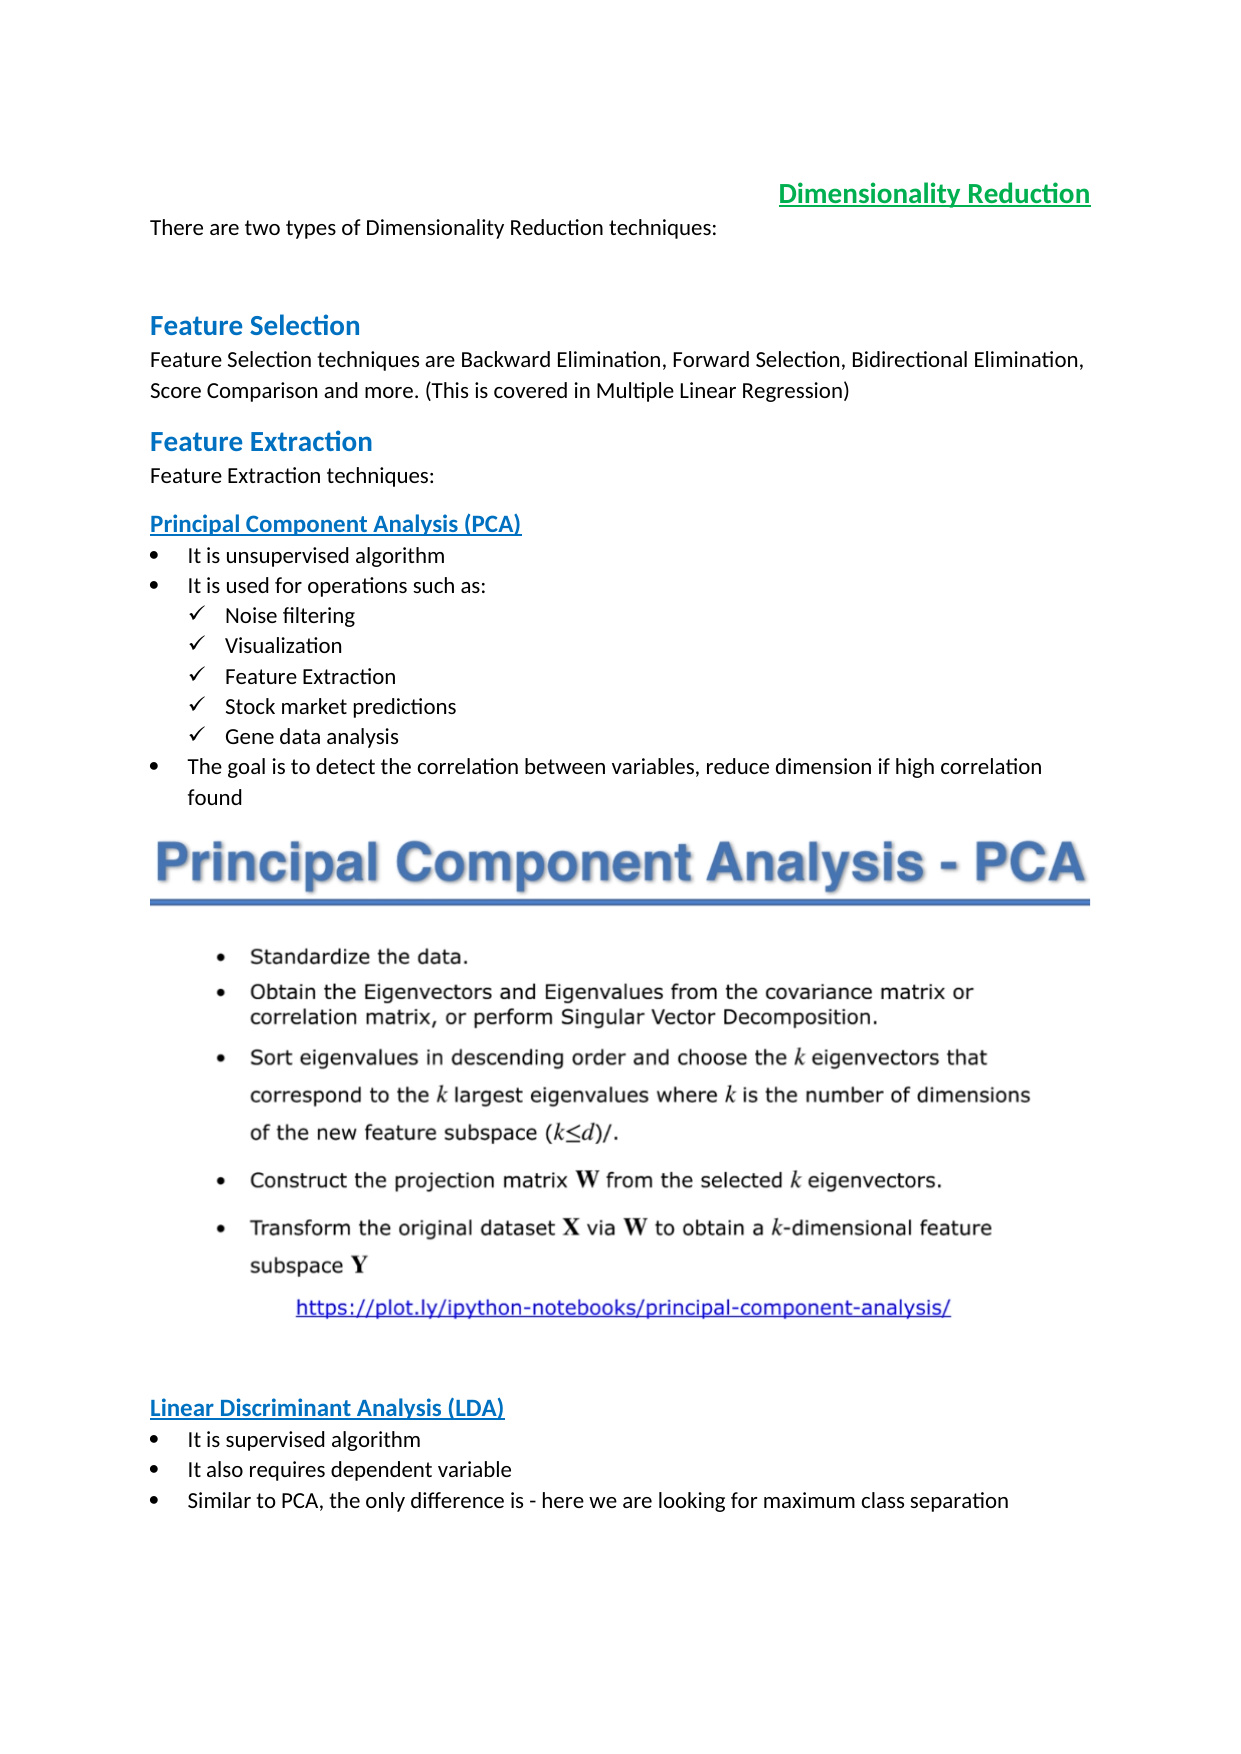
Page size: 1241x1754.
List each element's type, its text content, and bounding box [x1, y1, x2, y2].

list Gene data analysis [187, 722, 1090, 750]
list Noise filtering [187, 601, 1090, 629]
list It also requires dependent variable [150, 1456, 1090, 1483]
list It is supervised algorithm [150, 1425, 1090, 1453]
list Feature Extraction [187, 662, 1090, 690]
text Dimensionality Reduction [150, 175, 1090, 211]
list Similar to PCA, the only difference is - here we are looking for maximum class separation [150, 1486, 1090, 1514]
text Feature Selection [150, 307, 1090, 343]
text Linear Discriminant Analysis (LDA) [150, 1392, 1090, 1423]
list It is unsupervised algorithm [150, 541, 1090, 569]
list It is used for operations such as: [150, 571, 1090, 599]
list The goal is to detect the correlation between variables, reduce dimension if high correlation found [150, 752, 1090, 811]
picture [150, 829, 1091, 1327]
list Stock market predictions [187, 692, 1090, 720]
text Feature Extraction [150, 423, 1090, 458]
text Feature Selection techniques are Backward Elimination, Forward Selection, Bidirectional Elimination, Score Comparison and more. (This is covered in Multiple Linear Regression) [150, 346, 1090, 404]
text Principal Component Analysis (PCA) [150, 508, 1090, 538]
list Visualization [187, 632, 1090, 659]
text There are two types of Dimensionality Reduction techniques: [150, 213, 1090, 241]
text Feature Extraction techniques: [150, 461, 1090, 489]
